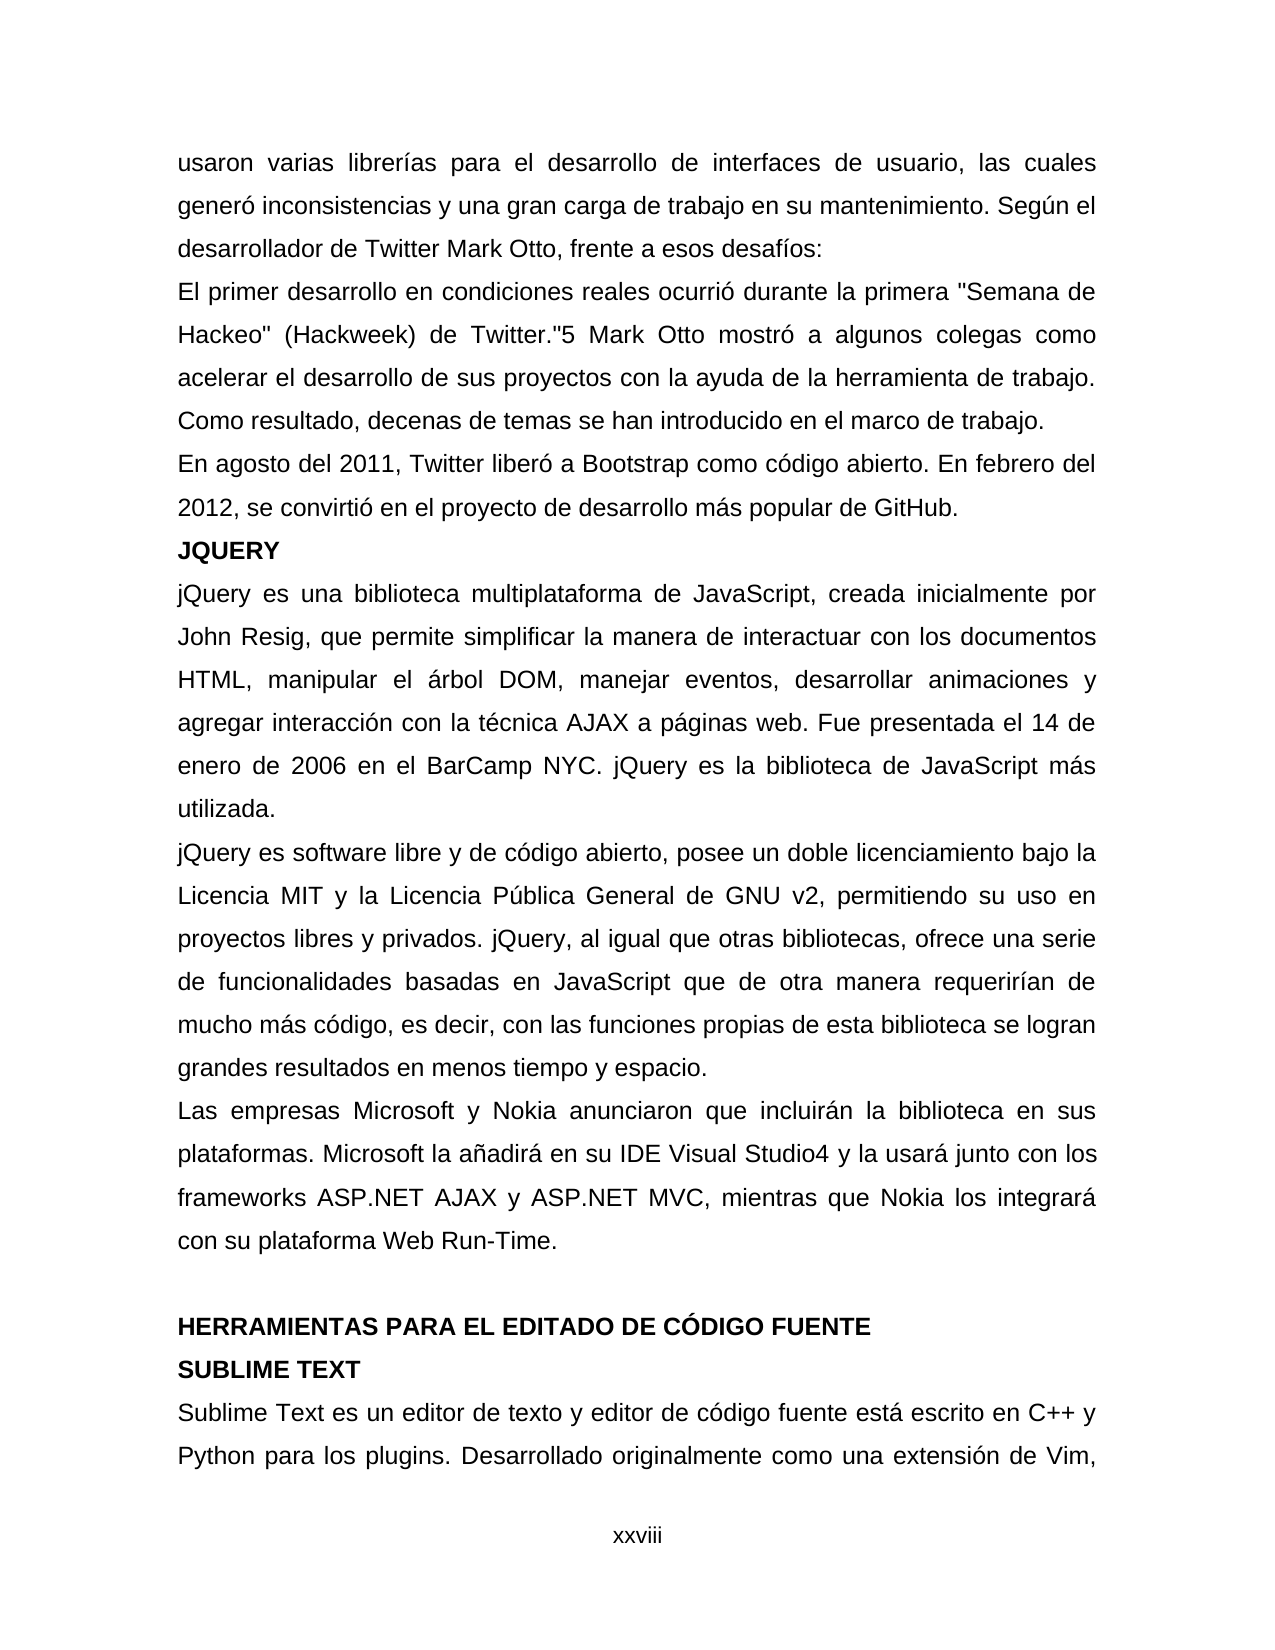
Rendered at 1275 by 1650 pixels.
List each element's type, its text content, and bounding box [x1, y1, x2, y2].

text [177, 1398, 1098, 1470]
text En agosto del 2011, Twitter liberó a Bootstrap como código abierto. En febrero del 2012, se convirtió en el proyecto de desarrollo más popular de GitHub. [177, 449, 1098, 521]
text Las empresas Microsoft y Nokia anunciaron que incluirán la biblioteca en sus plataformas.​ Microsoft la añadirá en su IDE Visual Studio4​ y la usará junto con los frameworks ASP.NET AJAX y ASP.NET MVC, mientras que Nokia los integrará con su plataforma Web Run-Time. [177, 1096, 1098, 1254]
text JQUERY [177, 536, 1098, 564]
text SUBLIME TEXT [177, 1355, 1098, 1384]
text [177, 148, 1098, 263]
text HERRAMIENTAS PARA EL EDITADO DE CÓDIGO FUENTE [177, 1312, 1098, 1341]
text El primer desarrollo en condiciones reales ocurrió durante la primera "Semana de Hackeo" (Hackweek) de Twitter."5 Mark Otto mostró a algunos colegas como acelerar el desarrollo de sus proyectos con la ayuda de la herramienta de trabajo. Como resultado, decenas de temas se han introducido en el marco de trabajo. [177, 277, 1098, 435]
text jQuery es una biblioteca multiplataforma de JavaScript, creada inicialmente por John Resig, que permite simplificar la manera de interactuar con los documentos HTML, manipular el árbol DOM, manejar eventos, desarrollar animaciones y agregar interacción con la técnica AJAX a páginas web. Fue presentada el 14 de enero de 2006 en el BarCamp NYC. jQuery es la biblioteca de JavaScript más utilizada.​ [177, 579, 1098, 823]
text jQuery es software libre y de código abierto, posee un doble licenciamiento bajo la Licencia MIT y la Licencia Pública General de GNU v2, permitiendo su uso en proyectos libres y privados.​ jQuery, al igual que otras bibliotecas, ofrece una serie de funcionalidades basadas en JavaScript que de otra manera requerirían de mucho más código, es decir, con las funciones propias de esta biblioteca se logran grandes resultados en menos tiempo y espacio. [177, 838, 1098, 1082]
